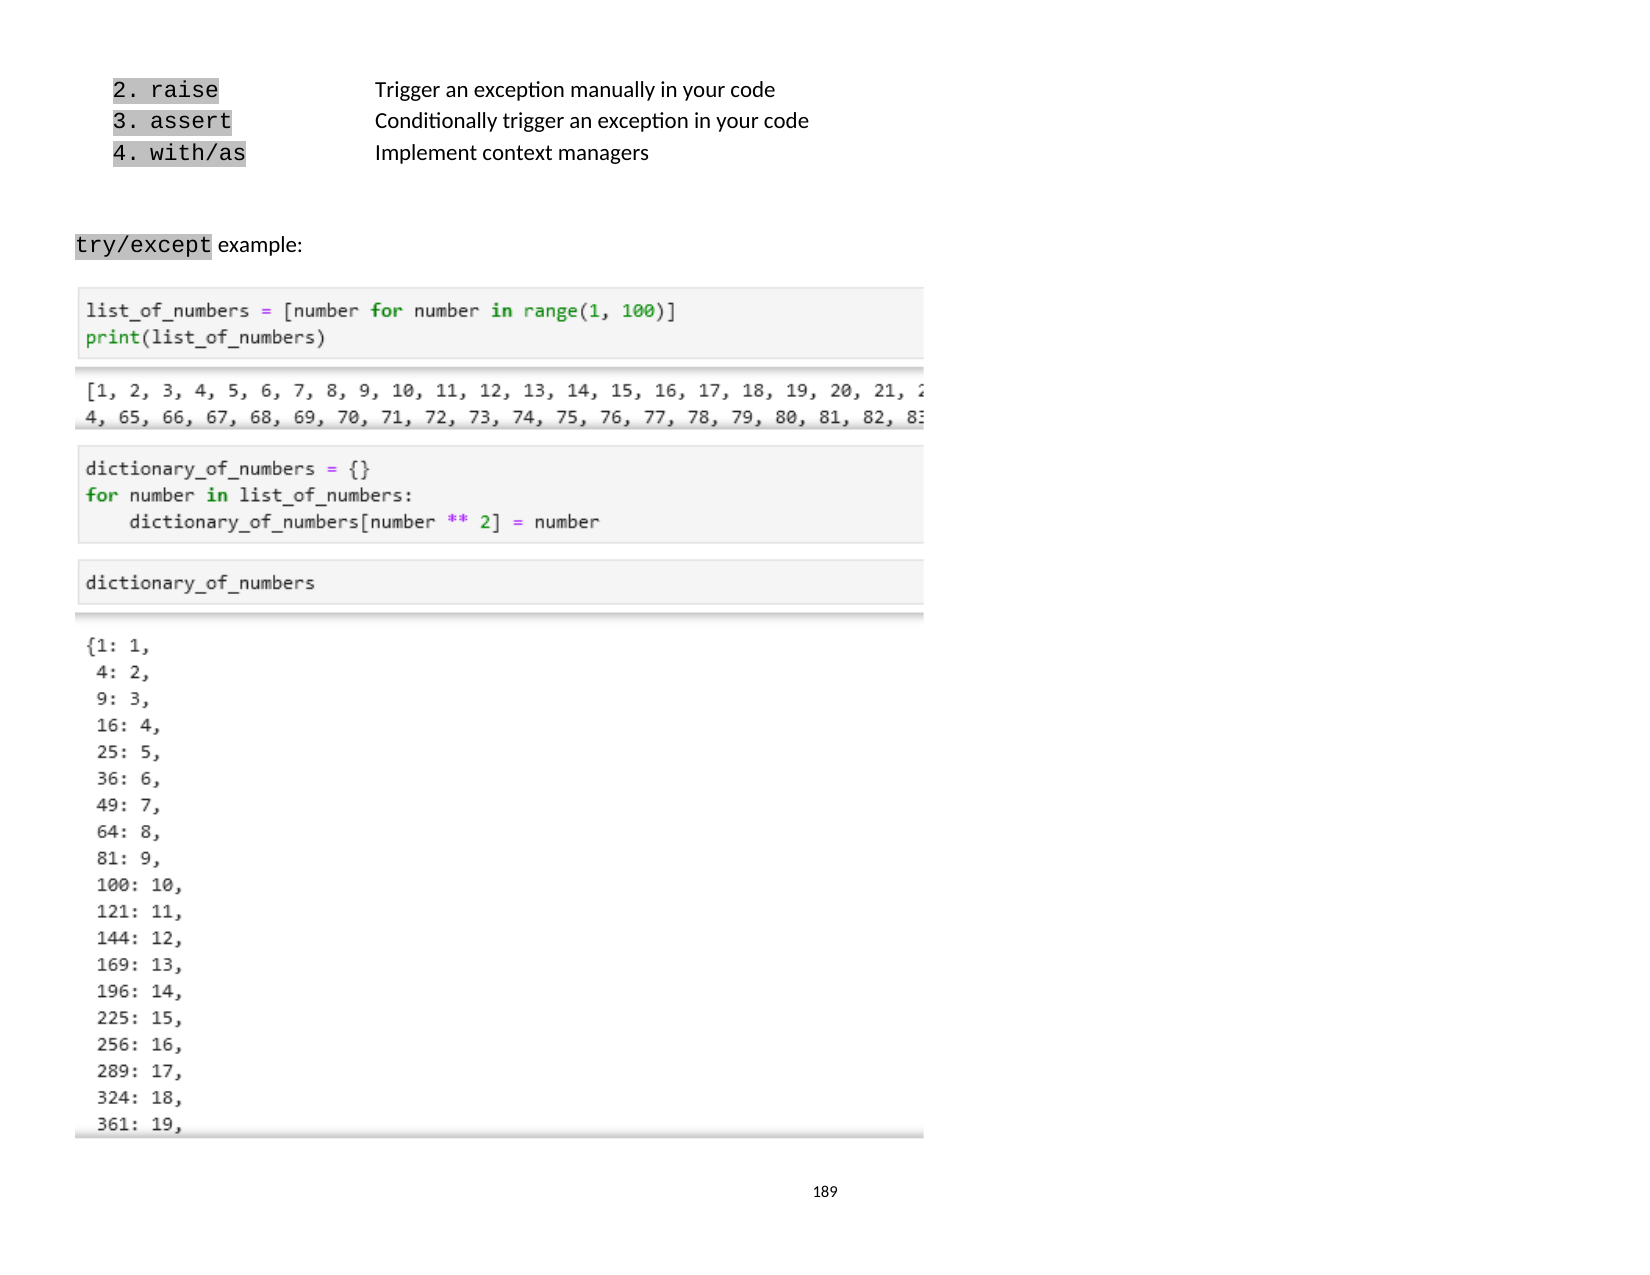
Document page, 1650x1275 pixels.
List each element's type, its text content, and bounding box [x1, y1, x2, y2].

list assert Conditionally trigger an exception in your code [112, 106, 1575, 136]
list raise Trigger an exception manually in your code [112, 75, 1575, 104]
list with/as Implement context managers [112, 138, 1575, 167]
picture [75, 278, 924, 1140]
text try/except example: [75, 231, 1575, 260]
